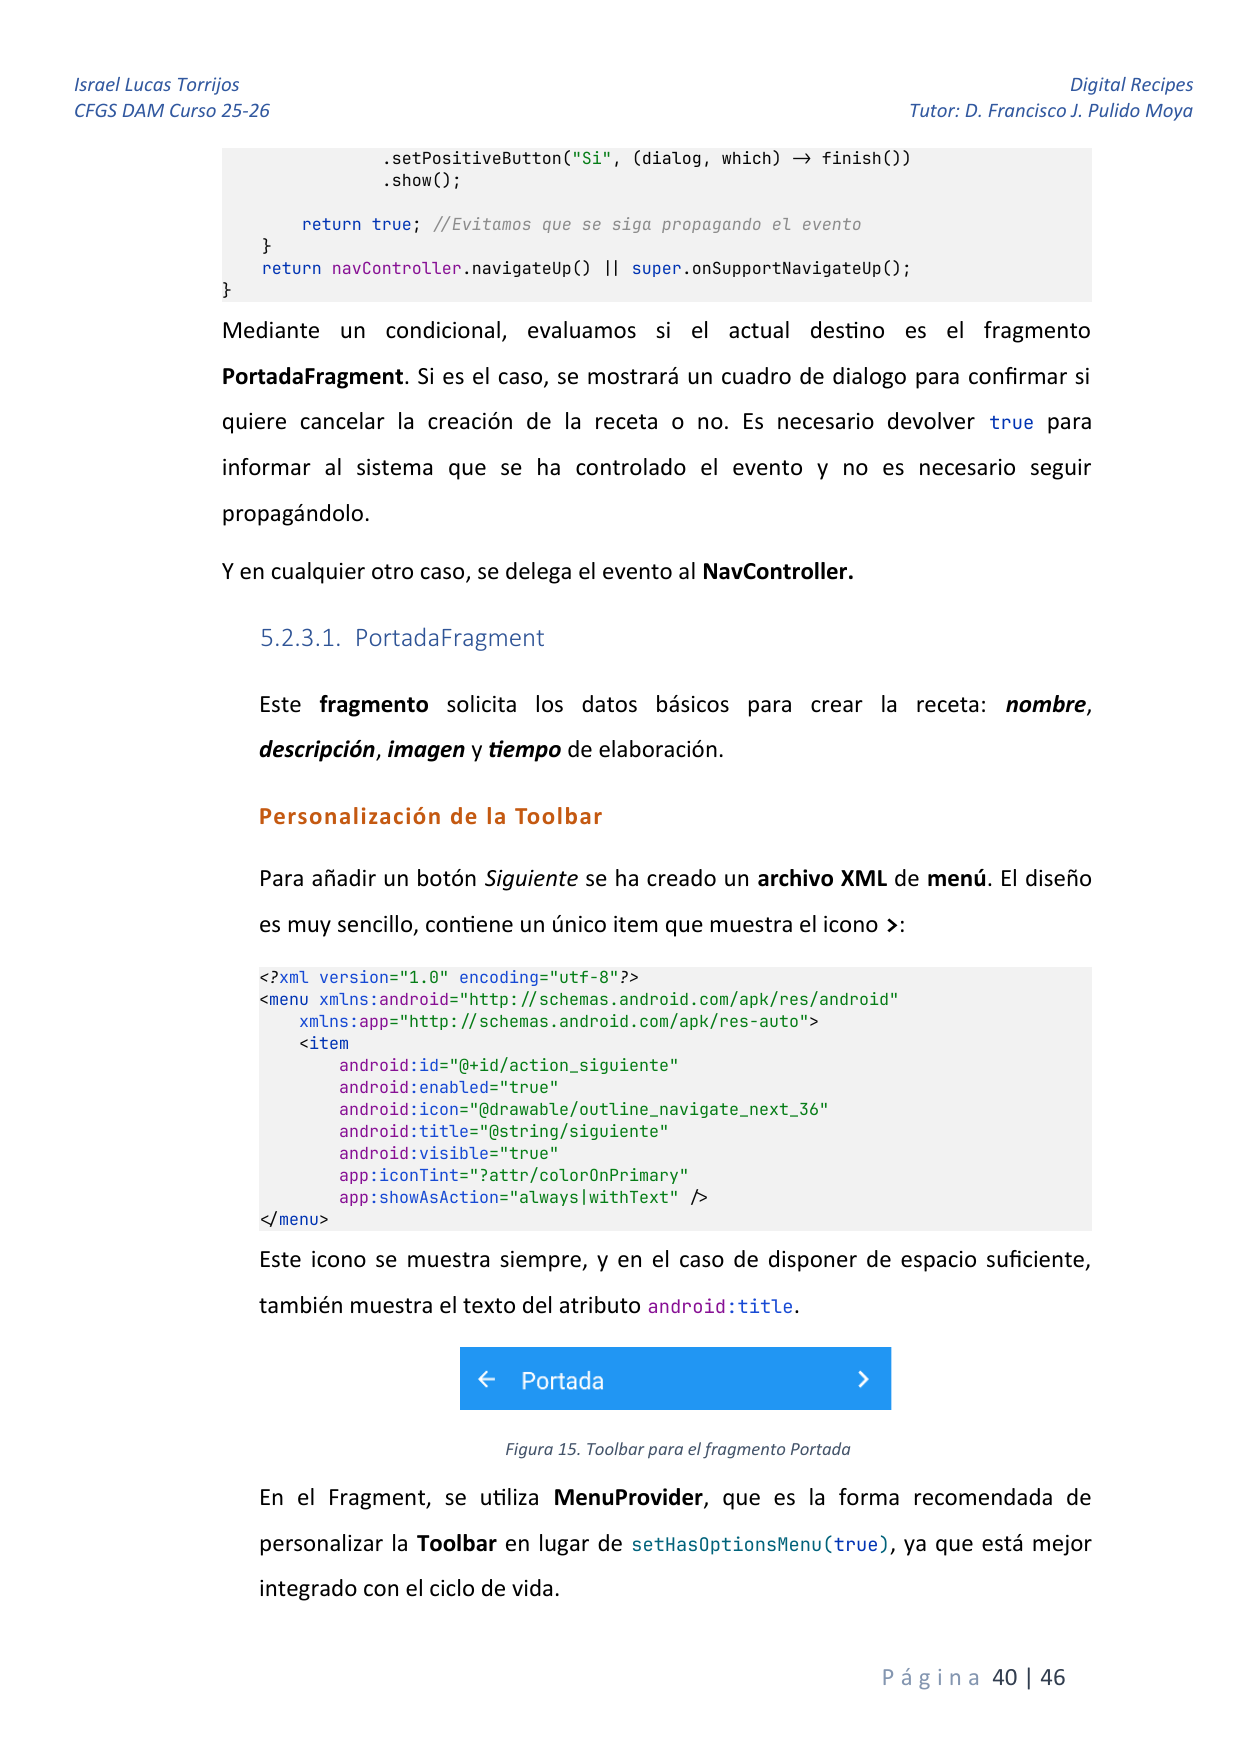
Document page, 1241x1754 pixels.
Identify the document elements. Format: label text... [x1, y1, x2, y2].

text Mediante un condicional, evaluamos si el actual destino es el fragmento PortadaFragment. Si es el caso, se mostrará un cuadro de dialogo para confirmar si quiere cancelar la creación de la receta o no. Es necesario devolver true para informar al sistema que se ha controlado el evento y no es necesario seguir propagándolo. [222, 314, 1092, 527]
text Este icono se muestra siempre, y en el caso de disponer de espacio suficiente, también muestra el texto del atributo android:title. [259, 1243, 1092, 1319]
text Figura 15. Toolbar para el fragmento Portada [266, 1437, 1092, 1460]
text Para añadir un botón Siguiente se ha creado un archivo XML de menú. El diseño es muy sencillo, contiene un único item que muestra el icono >: [259, 863, 1092, 939]
text Y en cualquier otro caso, se delega el evento al NavController. [222, 555, 1092, 586]
text Personalización de la Toolbar [259, 800, 1092, 831]
picture [460, 1347, 892, 1410]
text Este fragmento solicita los datos básicos para crear la receta: nombre, descripción, imagen y tiempo de elaboración. [259, 688, 1092, 764]
text En el Fragment, se utiliza MenuProvider, que es la forma recomendada de personalizar la Toolbar en lugar de setHasOptionsMenu(true), ya que está mejor integrado con el ciclo de vida. [259, 1481, 1092, 1603]
text <?xml version="1.0" encoding="utf-8"?> <menu xmlns:android="http://schemas.android.com/apk/res/android" xmlns:app="http://schemas.android.com/apk/res-auto"> <item android:id="@+id/action_siguiente" android:enabled="true" android:icon="@drawable/outline_navigate_next_36" android:title="@string/siguiente" android:visible="true" app:iconTint="?attr/colorOnPrimary" app:showAsAction="always|withText" /> </menu> [259, 967, 1092, 1231]
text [222, 148, 1092, 302]
subtitle PortadaFragment [260, 620, 1092, 653]
